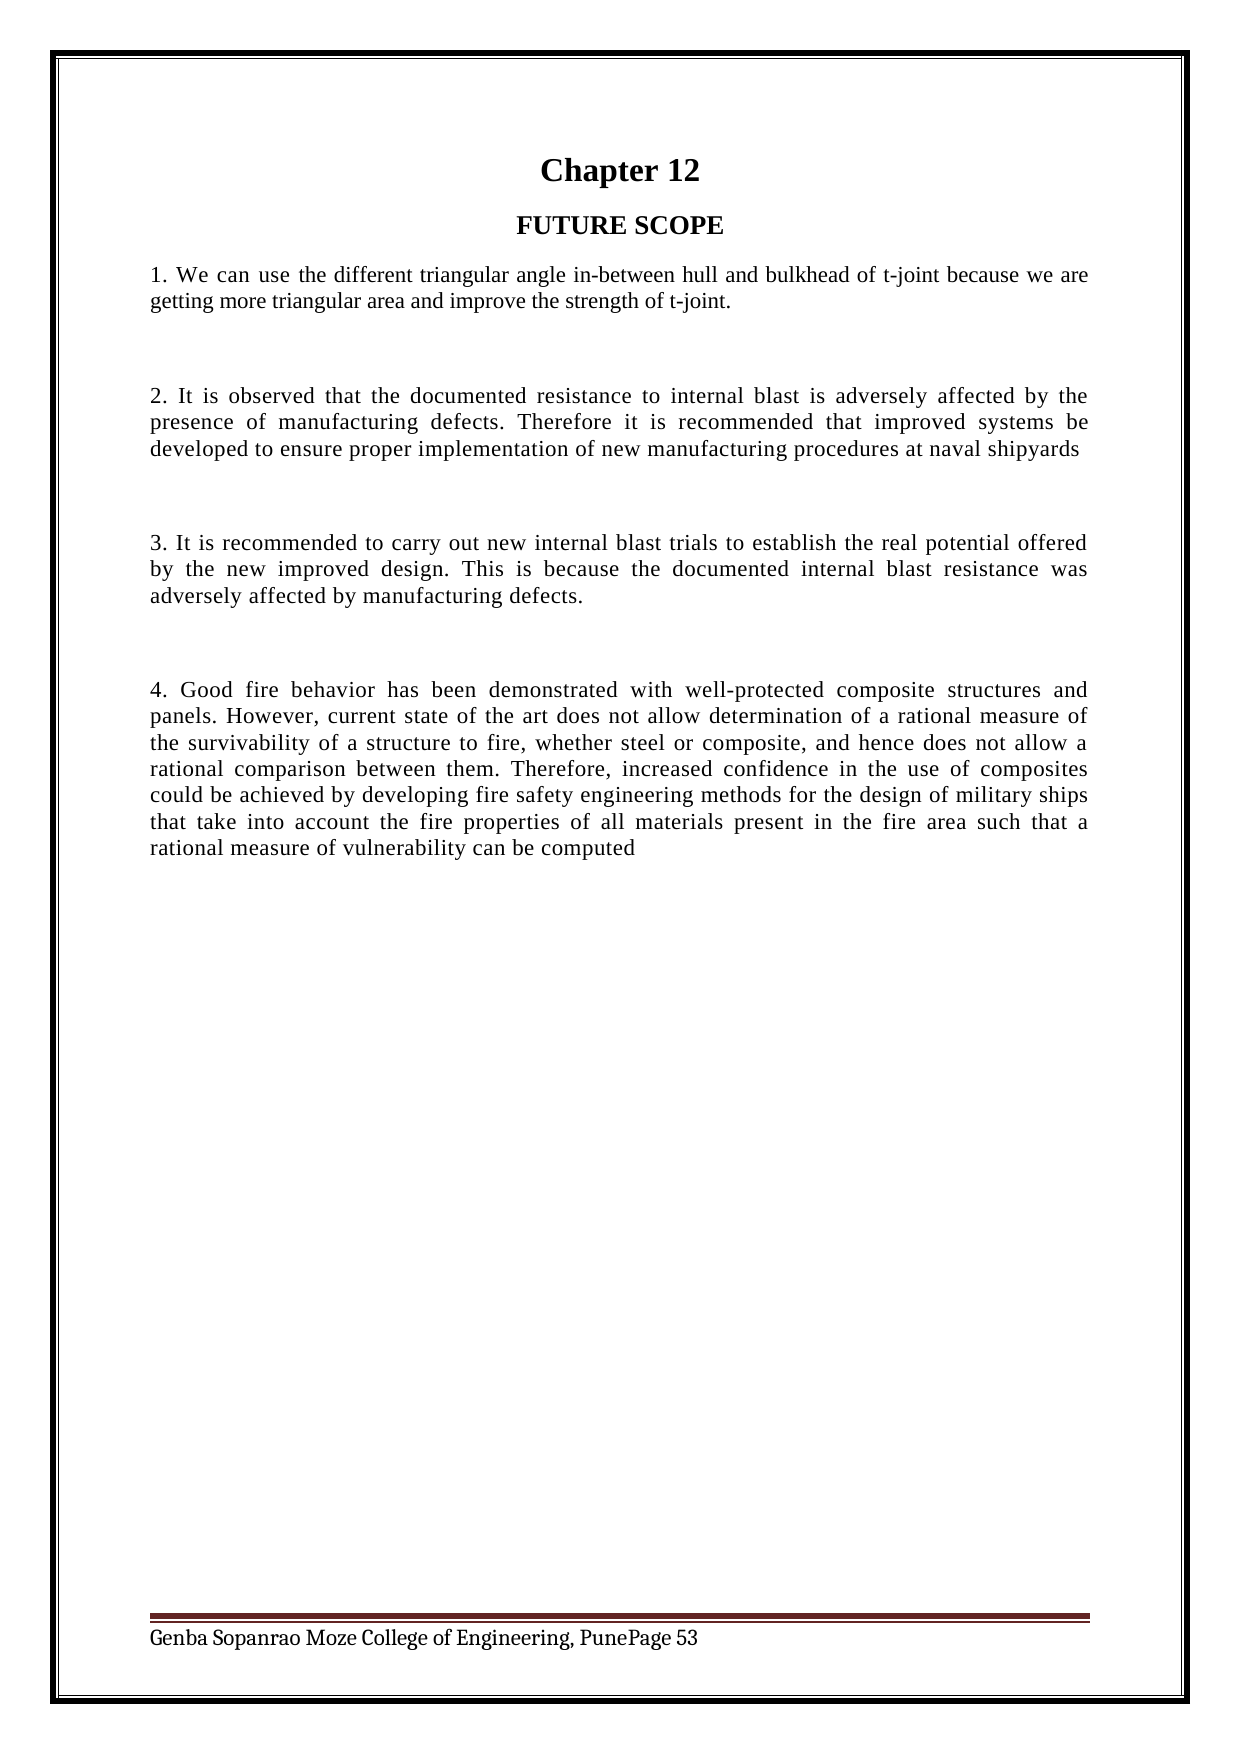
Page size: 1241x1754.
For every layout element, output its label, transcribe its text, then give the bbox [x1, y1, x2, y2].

text Chapter 12 [150, 150, 1090, 188]
text 1. We can use the different triangular angle in-between hull and bulkhead of t-joint because we are getting more triangular area and improve the strength of t-joint. [150, 261, 1090, 314]
text FUTURE SCOPE [150, 209, 1090, 240]
text 3. It is recommended to carry out new internal blast trials to establish the real potential offered by the new improved design. This is because the documented internal blast resistance was adversely affected by manufacturing defects. [150, 529, 1090, 608]
text 2. It is observed that the documented resistance to internal blast is adversely affected by the presence of manufacturing defects. Therefore it is recommended that improved systems be developed to ensure proper implementation of new manufacturing procedures at naval shipyards [150, 382, 1090, 461]
text 4. Good fire behavior has been demonstrated with well-protected composite structures and panels. However, current state of the art does not allow determination of a rational measure of the survivability of a structure to fire, whether steel or composite, and hence does not allow a rational comparison between them. Therefore, increased confidence in the use of composites could be achieved by developing fire safety engineering methods for the design of military ships that take into account the fire properties of all materials present in the fire area such that a rational measure of vulnerability can be computed [150, 676, 1090, 861]
